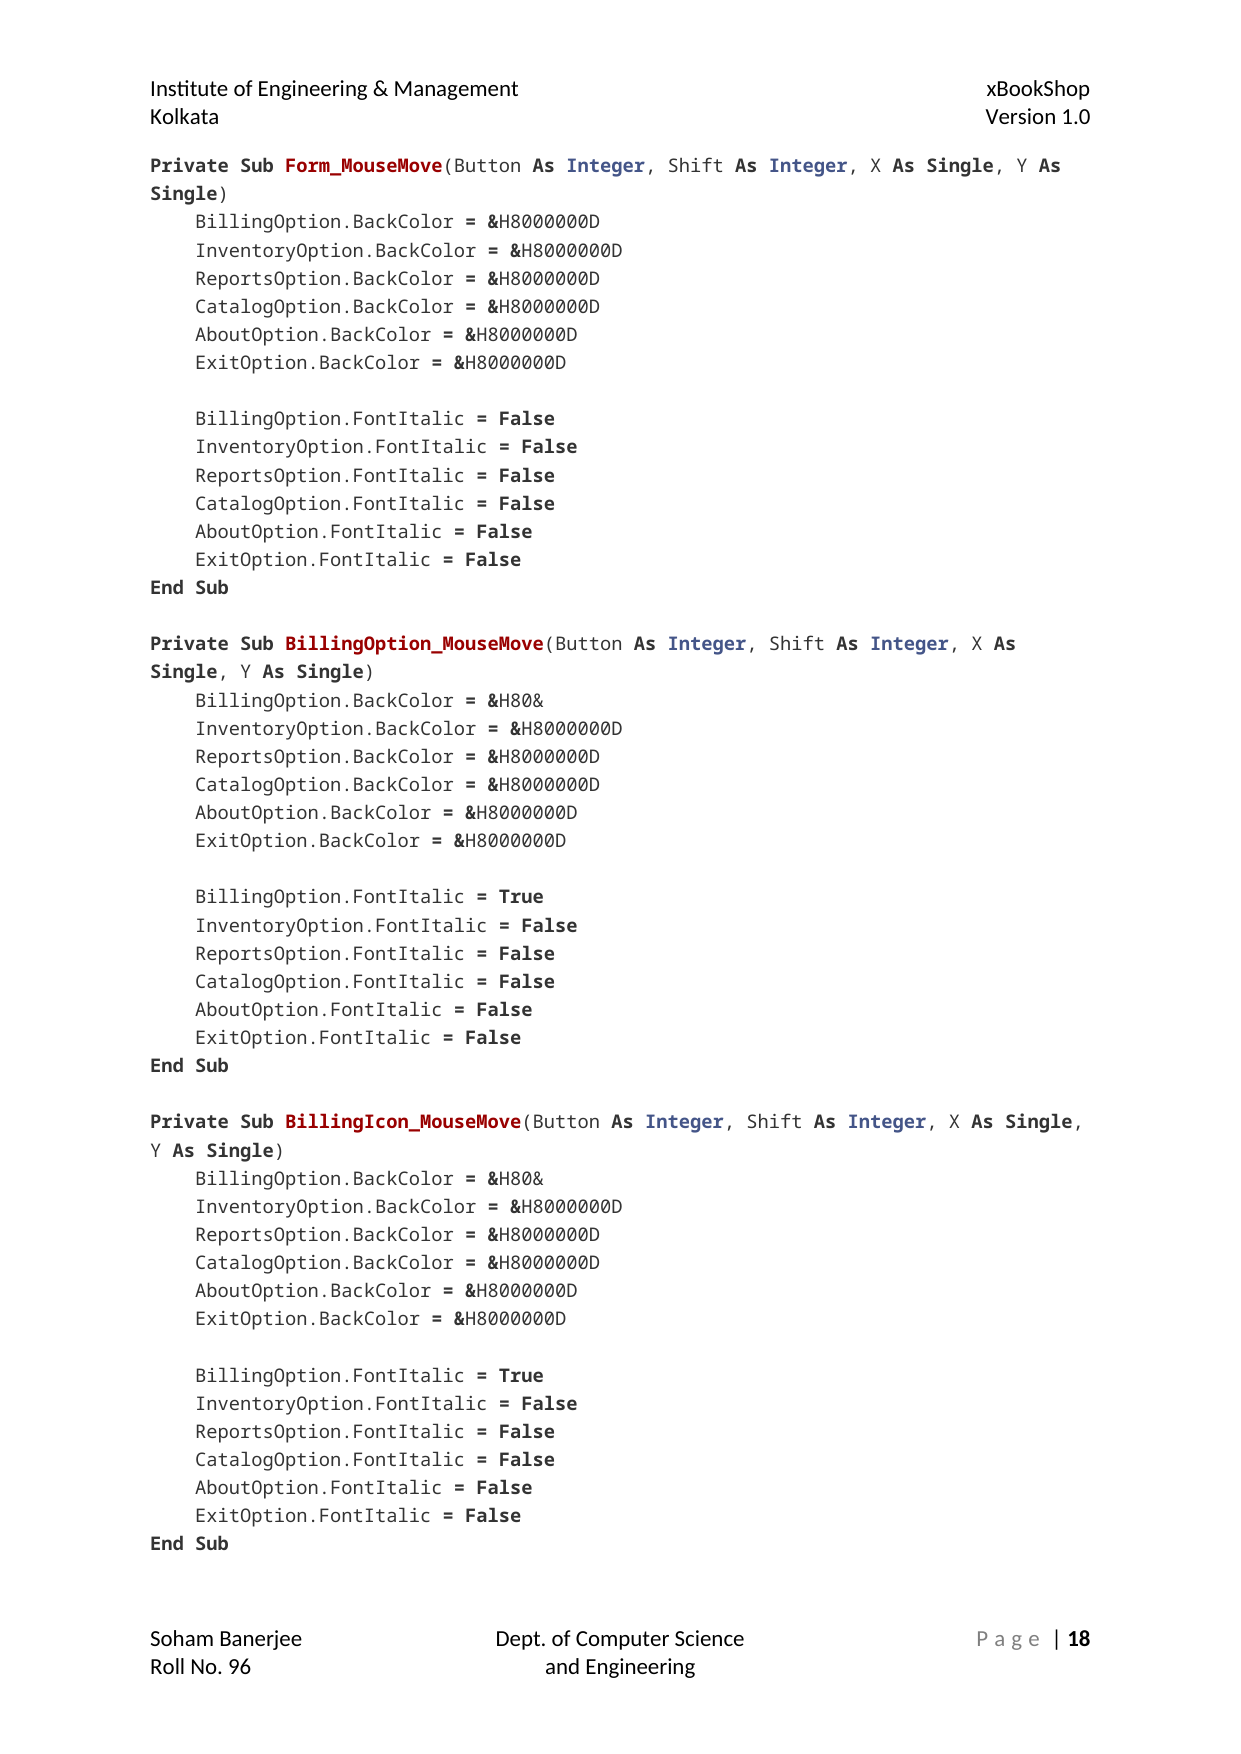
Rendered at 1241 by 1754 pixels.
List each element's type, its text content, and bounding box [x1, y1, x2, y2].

text AboutOption.BackColor = &H8000000D [150, 319, 1090, 347]
text BillingOption.BackColor = &H8000000D [150, 206, 1090, 234]
text Private Sub BillingIcon_MouseMove(Button As Integer, Shift As Integer, X As Single, Y As Single) [150, 1106, 1090, 1162]
text AboutOption.BackColor = &H8000000D [150, 797, 1090, 825]
text InventoryOption.BackColor = &H8000000D [150, 1191, 1090, 1219]
text AboutOption.BackColor = &H8000000D [150, 1275, 1090, 1303]
text ReportsOption.FontItalic = False [150, 937, 1090, 966]
text ReportsOption.BackColor = &H8000000D [150, 1219, 1090, 1247]
text End Sub [150, 1528, 1090, 1556]
text InventoryOption.BackColor = &H8000000D [150, 234, 1090, 262]
text ExitOption.BackColor = &H8000000D [150, 347, 1090, 375]
text ExitOption.FontItalic = False [150, 1022, 1090, 1050]
text BillingOption.FontItalic = True [150, 881, 1090, 909]
text ExitOption.FontItalic = False [150, 544, 1090, 572]
text ExitOption.BackColor = &H8000000D [150, 825, 1090, 853]
text ReportsOption.FontItalic = False [150, 1416, 1090, 1444]
text CatalogOption.BackColor = &H8000000D [150, 291, 1090, 319]
text InventoryOption.FontItalic = False [150, 1387, 1090, 1416]
text End Sub [150, 1050, 1090, 1078]
text Private Sub BillingOption_MouseMove(Button As Integer, Shift As Integer, X As Single, Y As Single) [150, 628, 1090, 684]
text InventoryOption.FontItalic = False [150, 909, 1090, 937]
text ExitOption.BackColor = &H8000000D [150, 1303, 1090, 1331]
text CatalogOption.FontItalic = False [150, 1444, 1090, 1472]
text InventoryOption.BackColor = &H8000000D [150, 712, 1090, 741]
text BillingOption.FontItalic = True [150, 1359, 1090, 1387]
text CatalogOption.FontItalic = False [150, 966, 1090, 994]
text Private Sub Form_MouseMove(Button As Integer, Shift As Integer, X As Single, Y As Single) [150, 150, 1090, 206]
text AboutOption.FontItalic = False [150, 994, 1090, 1022]
text End Sub [150, 572, 1090, 600]
text CatalogOption.BackColor = &H8000000D [150, 1247, 1090, 1275]
text ExitOption.FontItalic = False [150, 1500, 1090, 1528]
text CatalogOption.FontItalic = False [150, 487, 1090, 516]
text BillingOption.FontItalic = False [150, 403, 1090, 431]
text ReportsOption.BackColor = &H8000000D [150, 741, 1090, 769]
text ReportsOption.FontItalic = False [150, 459, 1090, 487]
text BillingOption.BackColor = &H80& [150, 684, 1090, 712]
text ReportsOption.BackColor = &H8000000D [150, 262, 1090, 291]
text AboutOption.FontItalic = False [150, 1472, 1090, 1500]
text CatalogOption.BackColor = &H8000000D [150, 769, 1090, 797]
text InventoryOption.FontItalic = False [150, 431, 1090, 459]
text BillingOption.BackColor = &H80& [150, 1162, 1090, 1191]
text AboutOption.FontItalic = False [150, 516, 1090, 544]
